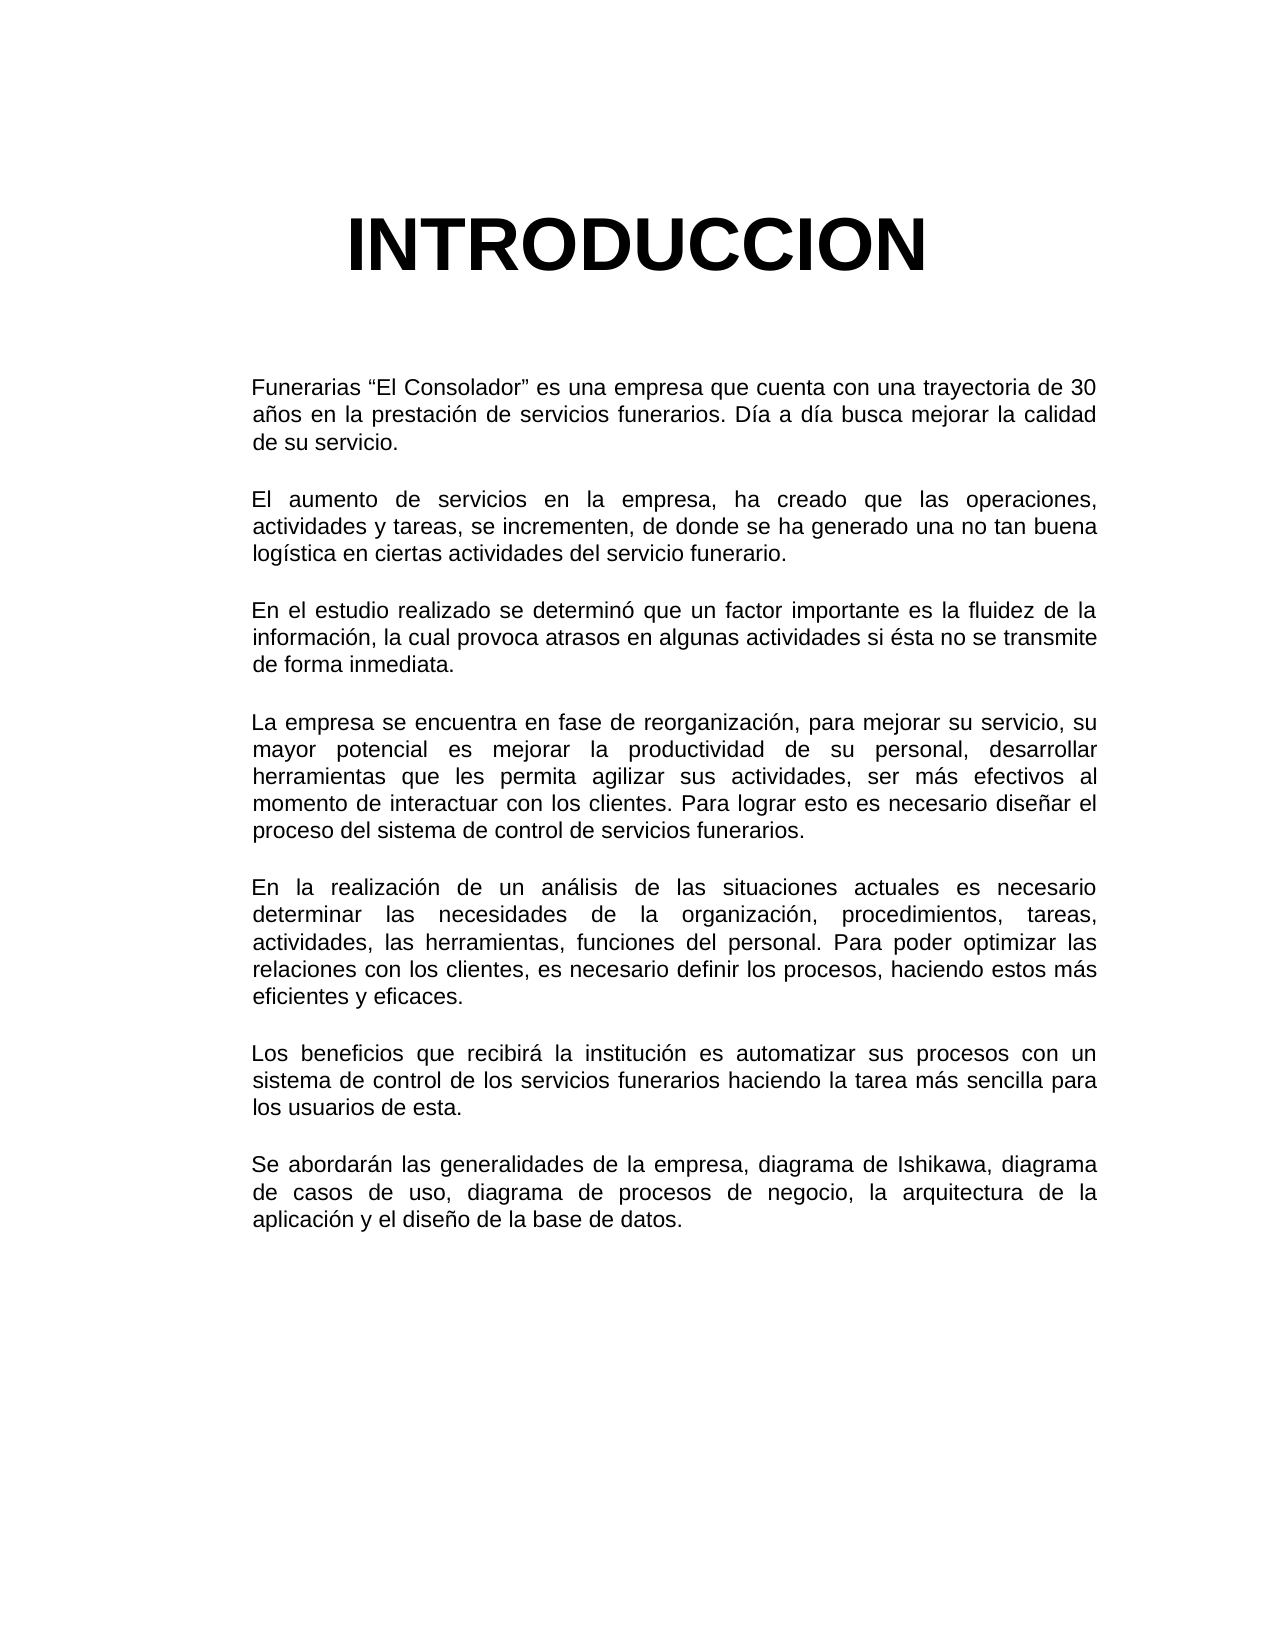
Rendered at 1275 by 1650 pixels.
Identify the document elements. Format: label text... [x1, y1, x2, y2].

text Se abordarán las generalidades de la empresa, diagrama de Ishikawa, diagrama de casos de uso, diagrama de procesos de negocio, la arquitectura de la aplicación y el diseño de la base de datos. [251, 1151, 1098, 1232]
text La empresa se encuentra en fase de reorganización, para mejorar su servicio, su mayor potencial es mejorar la productividad de su personal, desarrollar herramientas que les permita agilizar sus actividades, ser más efectivos al momento de interactuar con los clientes. Para lograr esto es necesario diseñar el proceso del sistema de control de servicios funerarios. [251, 709, 1098, 843]
text En el estudio realizado se determinó que un factor importante es la fluidez de la información, la cual provoca atrasos en algunas actividades si ésta no se transmite de forma inmediata. [251, 597, 1098, 678]
text En la realización de un análisis de las situaciones actuales es necesario determinar las necesidades de la organización, procedimientos, tareas, actividades, las herramientas, funciones del personal. Para poder optimizar las relaciones con los clientes, es necesario definir los procesos, haciendo estos más eficientes y eficaces. [251, 874, 1098, 1009]
text Los beneficios que recibirá la institución es automatizar sus procesos con un sistema de control de los servicios funerarios haciendo la tarea más sencilla para los usuarios de esta. [251, 1040, 1098, 1121]
text Funerarias “El Consolador” es una empresa que cuenta con una trayectoria de 30 años en la prestación de servicios funerarios. Día a día busca mejorar la calidad de su servicio. [251, 374, 1098, 455]
subtitle INTRODUCCION [177, 200, 1098, 286]
text El aumento de servicios en la empresa, ha creado que las operaciones, actividades y tareas, se incrementen, de donde se ha generado una no tan buena logística en ciertas actividades del servicio funerario. [251, 486, 1098, 566]
